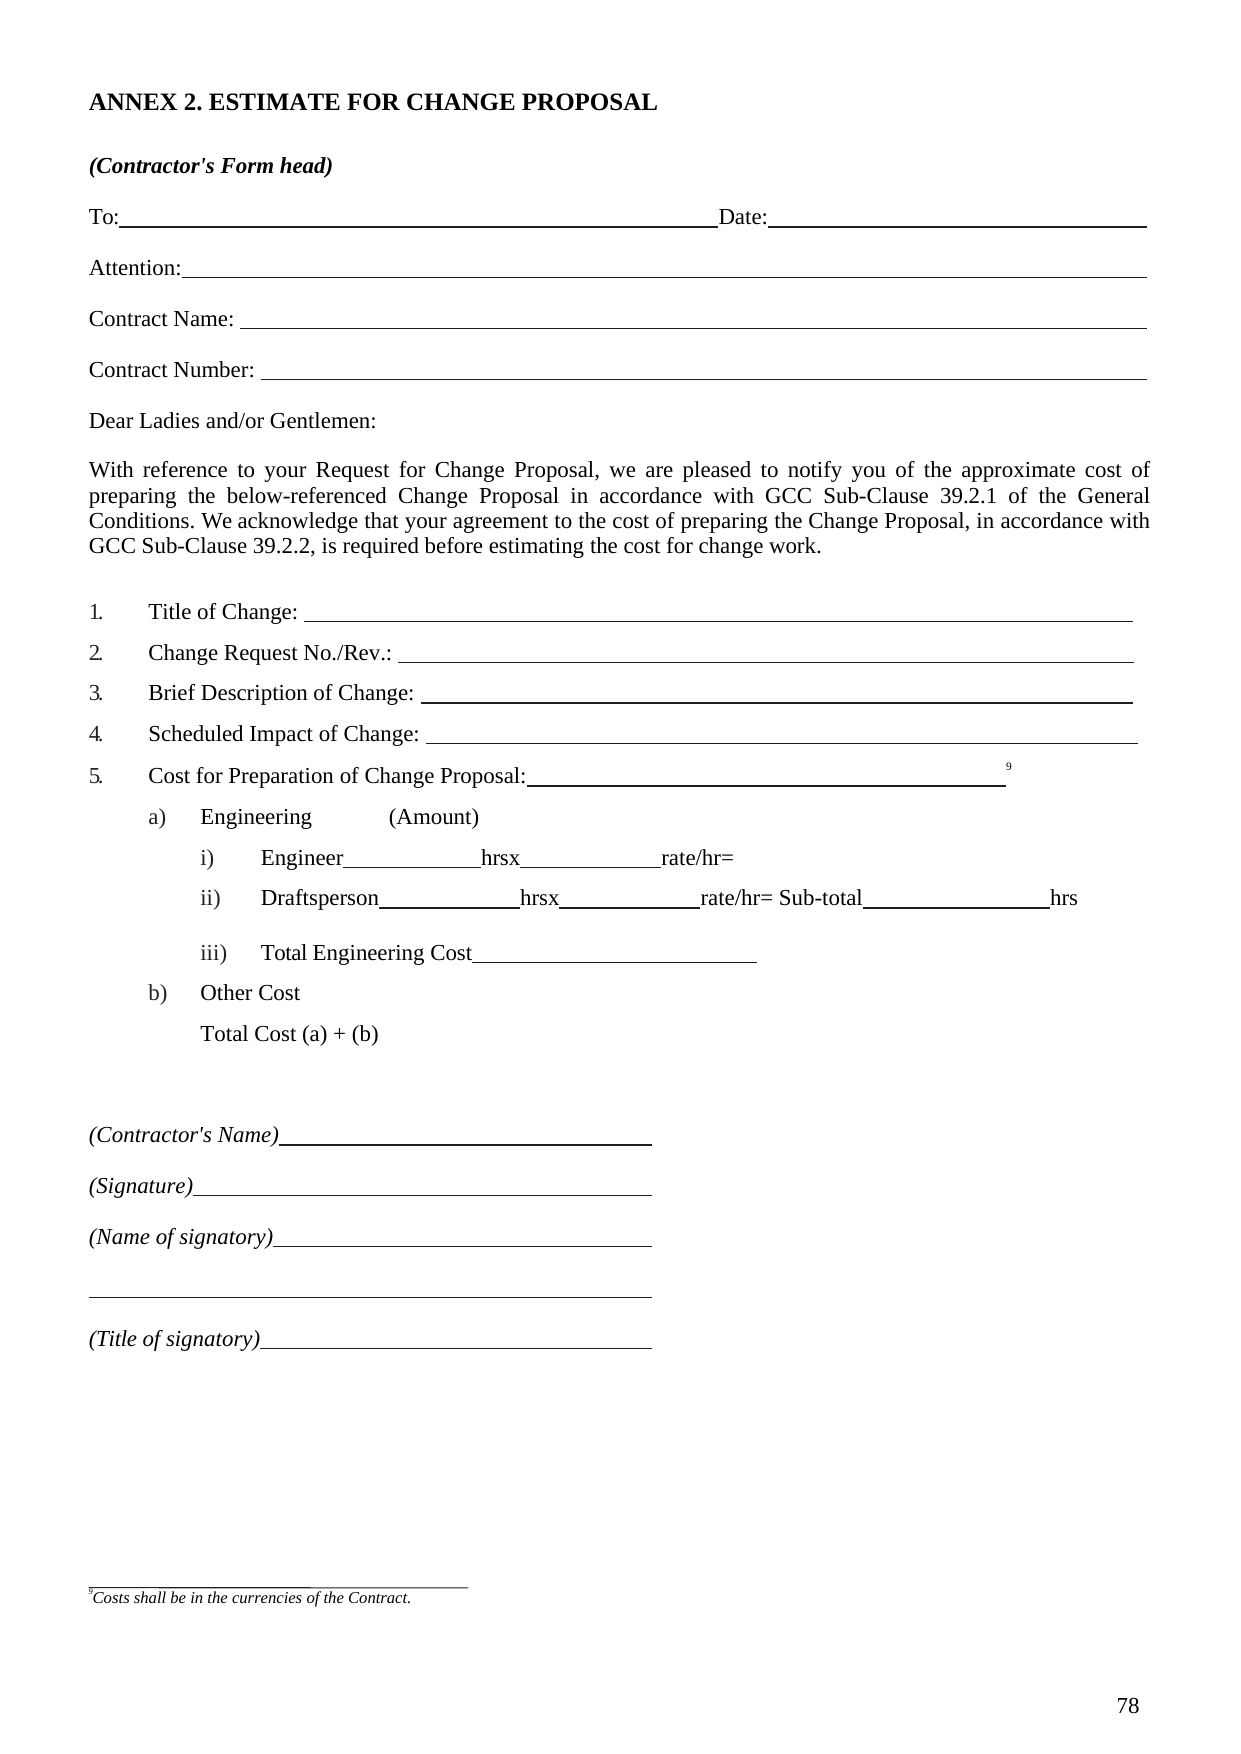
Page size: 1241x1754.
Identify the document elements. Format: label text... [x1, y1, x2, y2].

text (Contractor's Name) (Signature) (Name of signatory) (Title of signatory) [89, 1121, 657, 1351]
list Scheduled Impact of Change: [89, 720, 1186, 746]
text Total Cost (a) + (b) [200, 1020, 1141, 1046]
list Cost for Preparation of Change Proposal: 9 [89, 760, 1186, 789]
list Total Engineering Cost [200, 939, 1141, 965]
list Brief Description of Change: [89, 679, 1186, 706]
text To: Date: Attention: Contract Name: Contract Number: Dear Ladies and/or Gentlemen: [89, 203, 1155, 433]
subtitle ANNEX 2. ESTIMATE FOR CHANGE PROPOSAL [89, 87, 1186, 116]
text With reference to your Request for Change Proposal, we are pleased to notify you of the approximate cost of preparing the below-referenced Change Proposal in accordance with GCC Sub-Clause 39.2.1 of the General Conditions. We acknowledge that your agreement to the cost of preparing the Change Proposal, in accordance with GCC Sub-Clause 39.2.2, is required before estimating the cost for change work. [89, 458, 1152, 558]
list Engineer hrsx rate/hr= [200, 844, 1141, 870]
list Engineering (Amount) [148, 803, 1141, 829]
list Draftsperson hrsx rate/hr= Sub-total hrs [200, 884, 1141, 911]
list Other Cost [148, 979, 1141, 1006]
text 9Costs shall be in the currencies of the Contract. [88, 1583, 1186, 1608]
list Change Request No./Rev.: [89, 639, 1186, 665]
list Title of Change: [89, 598, 1186, 624]
subtitle (Contractor's Form head) [89, 153, 1186, 179]
